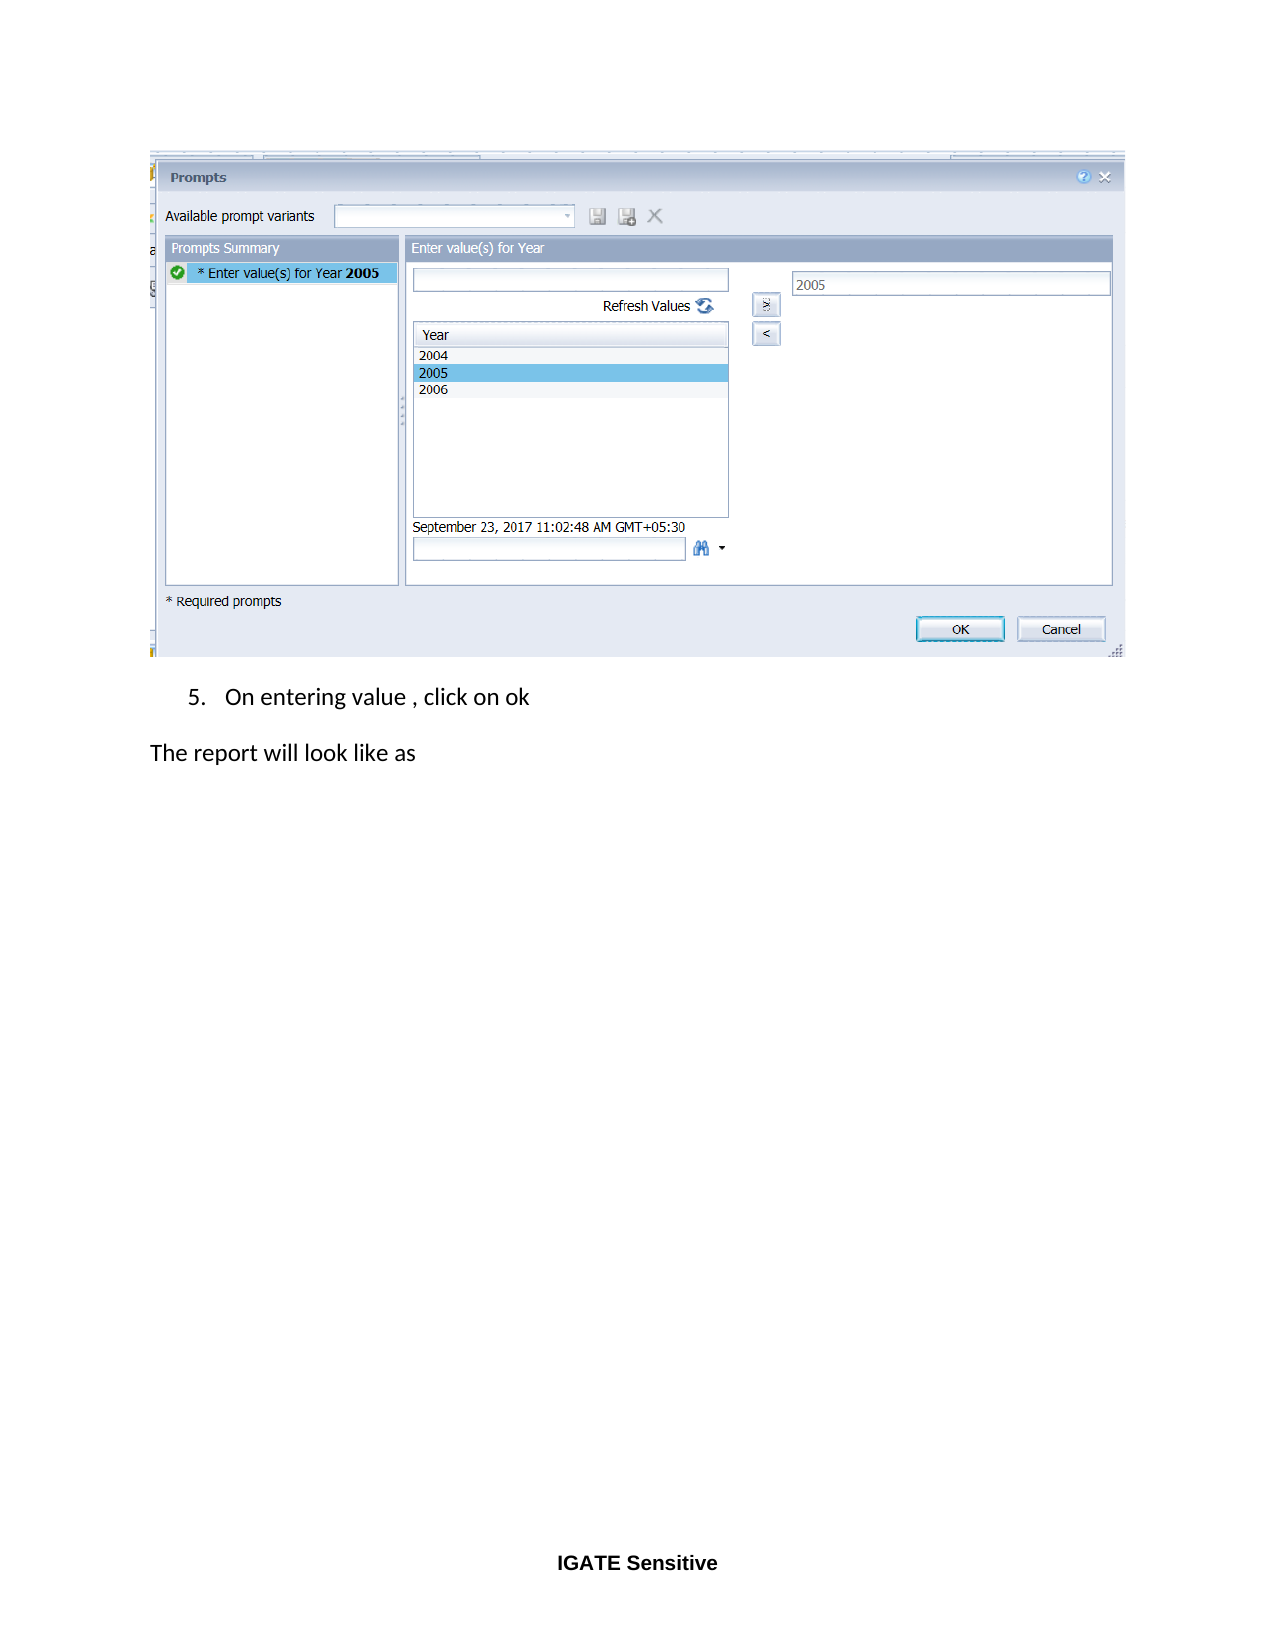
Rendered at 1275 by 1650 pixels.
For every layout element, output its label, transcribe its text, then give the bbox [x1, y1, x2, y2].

picture [150, 150, 1125, 657]
list On entering value , click on ok [187, 681, 1125, 712]
text The report will look like as [150, 737, 1125, 768]
